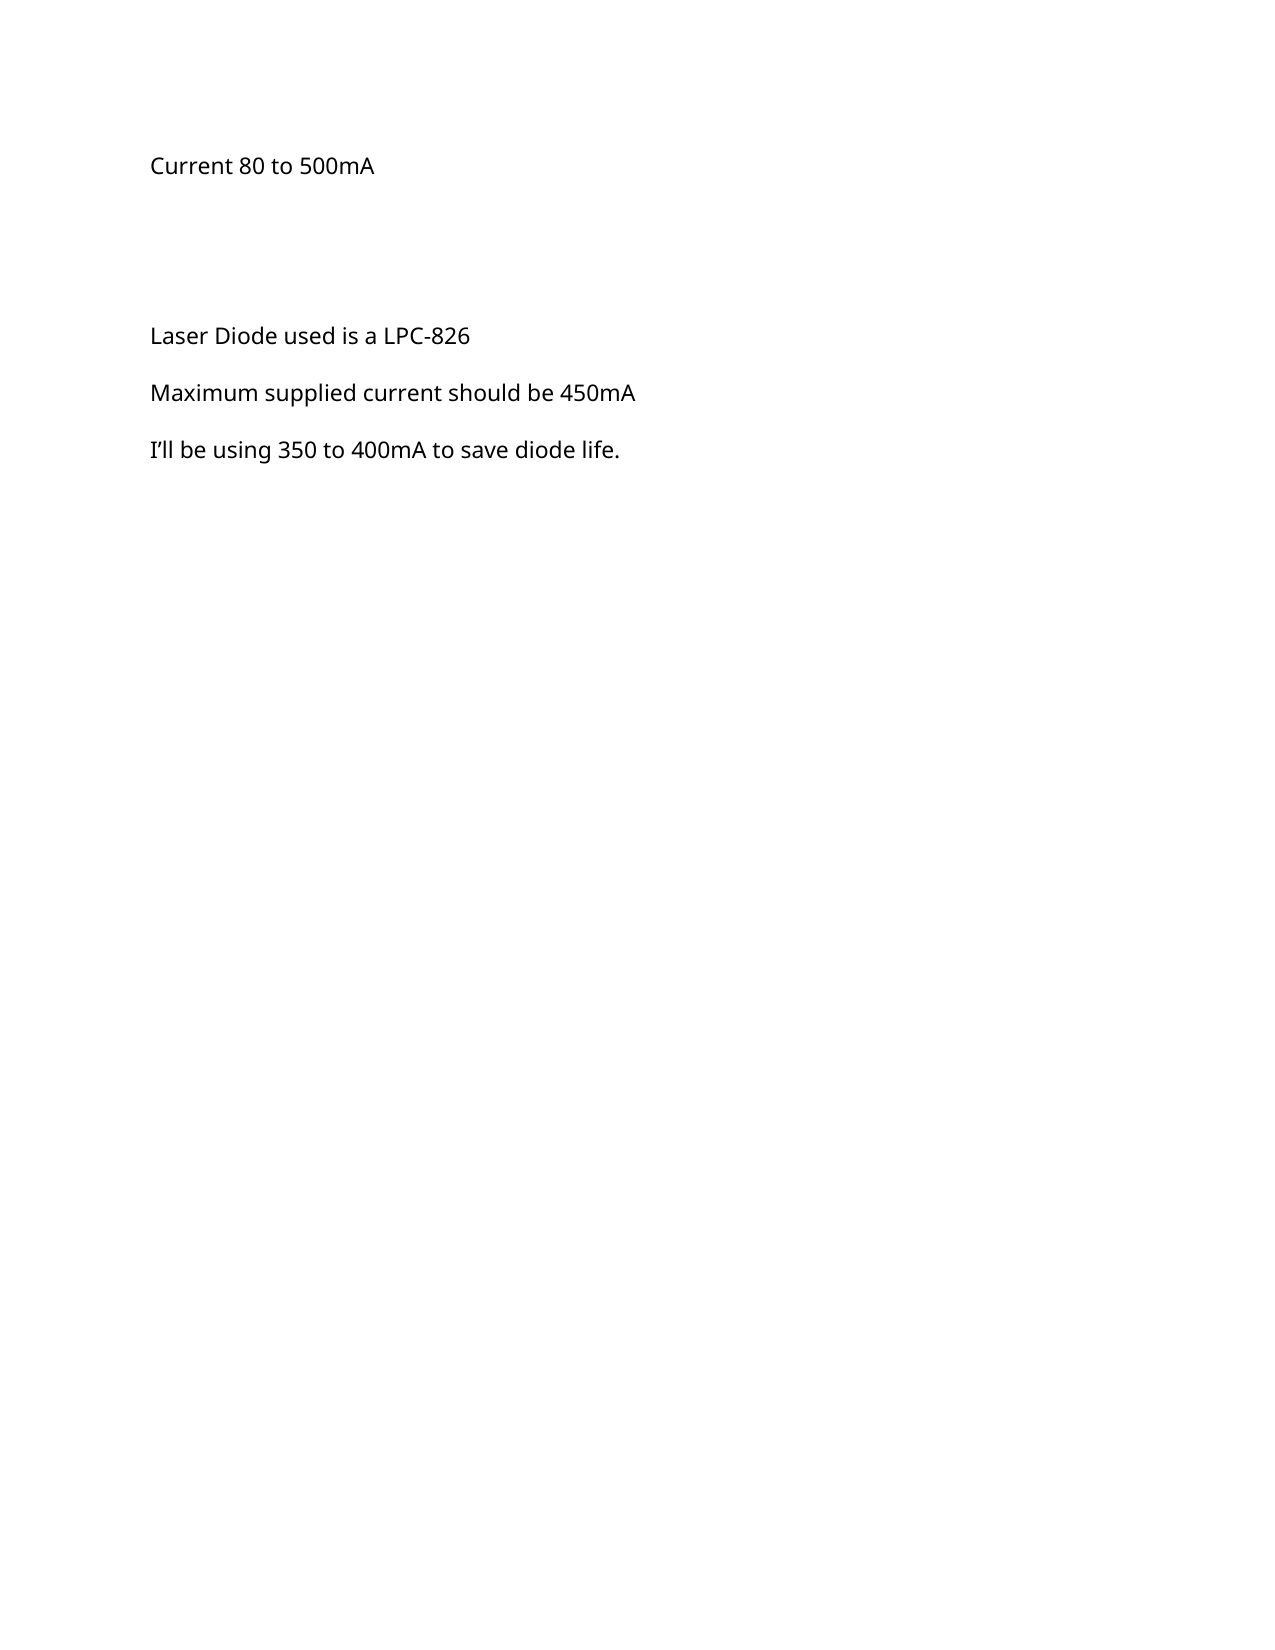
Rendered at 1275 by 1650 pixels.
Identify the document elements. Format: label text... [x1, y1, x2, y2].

text I’ll be using 350 to 400mA to save diode life. [150, 434, 1125, 465]
text Maximum supplied current should be 450mA [150, 377, 1125, 408]
text Laser Diode used is a LPC-826 [150, 320, 1125, 352]
text Current 80 to 500mA [150, 150, 1125, 181]
